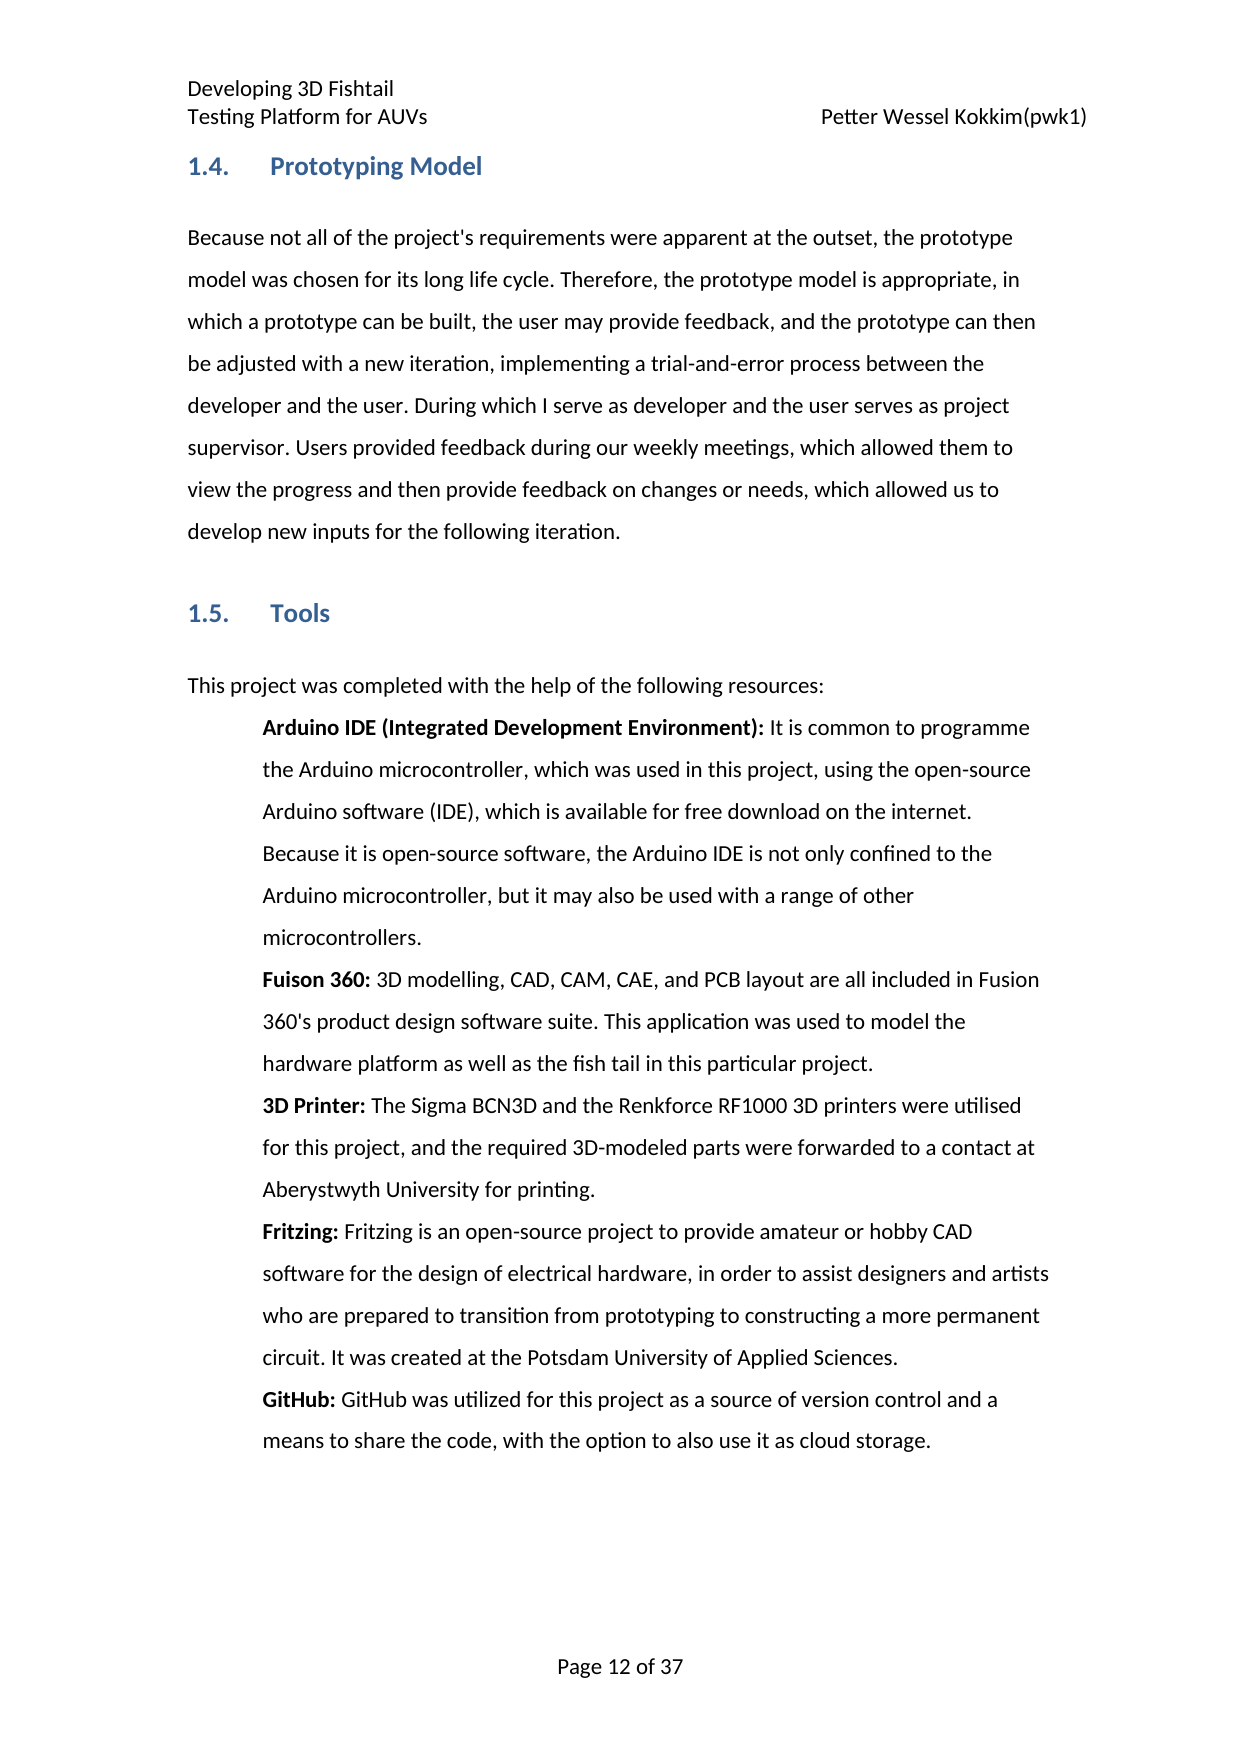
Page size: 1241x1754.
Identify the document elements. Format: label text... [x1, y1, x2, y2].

text Because not all of the project's requirements were apparent at the outset, the prototype model was chosen for its long life cycle. Therefore, the prototype model is appropriate, in which a prototype can be built, the user may provide feedback, and the prototype can then be adjusted with a new iteration, implementing a trial-and-error process between the developer and the user. During which I serve as developer and the user serves as project supervisor. Users provided feedback during our weekly meetings, which allowed them to view the progress and then provide feedback on changes or needs, which allowed us to develop new inputs for the following iteration. [187, 223, 1053, 545]
text Arduino IDE (Integrated Development Environment): It is common to programme the Arduino microcontroller, which was used in this project, using the open-source Arduino software (IDE), which is available for free download on the internet. Because it is open-source software, the Arduino IDE is not only confined to the Arduino microcontroller, but it may also be used with a range of other microcontrollers. [262, 713, 1053, 951]
subtitle Prototyping Model [187, 149, 1053, 182]
list GitHub: GitHub was utilized for this project as a source of version control and a means to share the code, with the option to also use it as cloud storage. [262, 1385, 1053, 1455]
text This project was completed with the help of the following resources: [187, 671, 1053, 699]
list Fritzing: Fritzing is an open-source project to provide amateur or hobby CAD software for the design of electrical hardware, in order to assist designers and artists who are prepared to transition from prototyping to constructing a more permanent circuit. It was created at the Potsdam University of Applied Sciences. [262, 1217, 1053, 1371]
subtitle Tools [187, 597, 1053, 629]
text 3D Printer: The Sigma BCN3D and the Renkforce RF1000 3D printers were utilised for this project, and the required 3D-modeled parts were forwarded to a contact at Aberystwyth University for printing. [262, 1091, 1053, 1203]
text Fuison 360: 3D modelling, CAD, CAM, CAE, and PCB layout are all included in Fusion 360's product design software suite. This application was used to model the hardware platform as well as the fish tail in this particular project. [262, 965, 1053, 1077]
